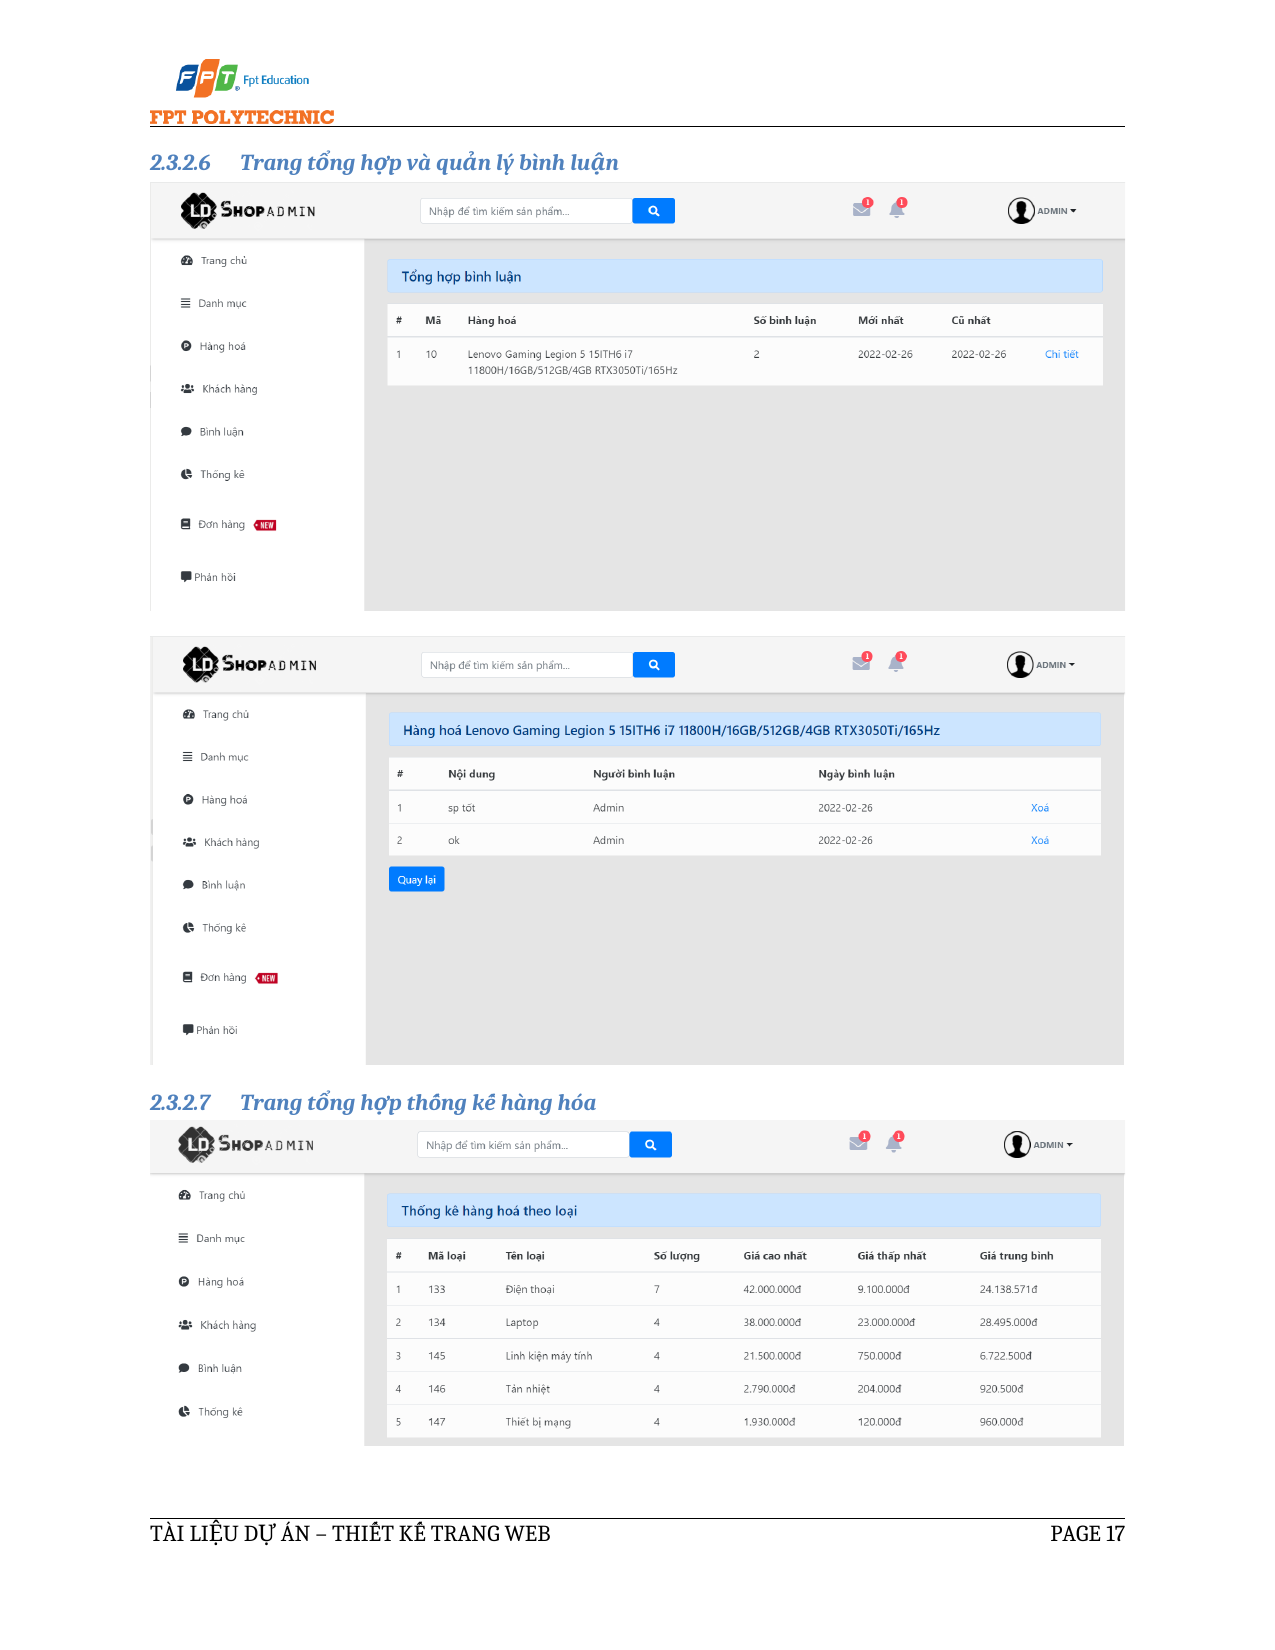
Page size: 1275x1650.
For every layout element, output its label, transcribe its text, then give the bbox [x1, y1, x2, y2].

subtitle Trang tổng hợp và quản lý bình luận [150, 150, 1125, 176]
picture [150, 59, 336, 124]
picture [150, 1120, 1125, 1446]
picture [150, 635, 1125, 1065]
subtitle Trang tổng hợp thống kế hàng hóa [150, 1090, 1125, 1116]
picture [150, 180, 1125, 611]
